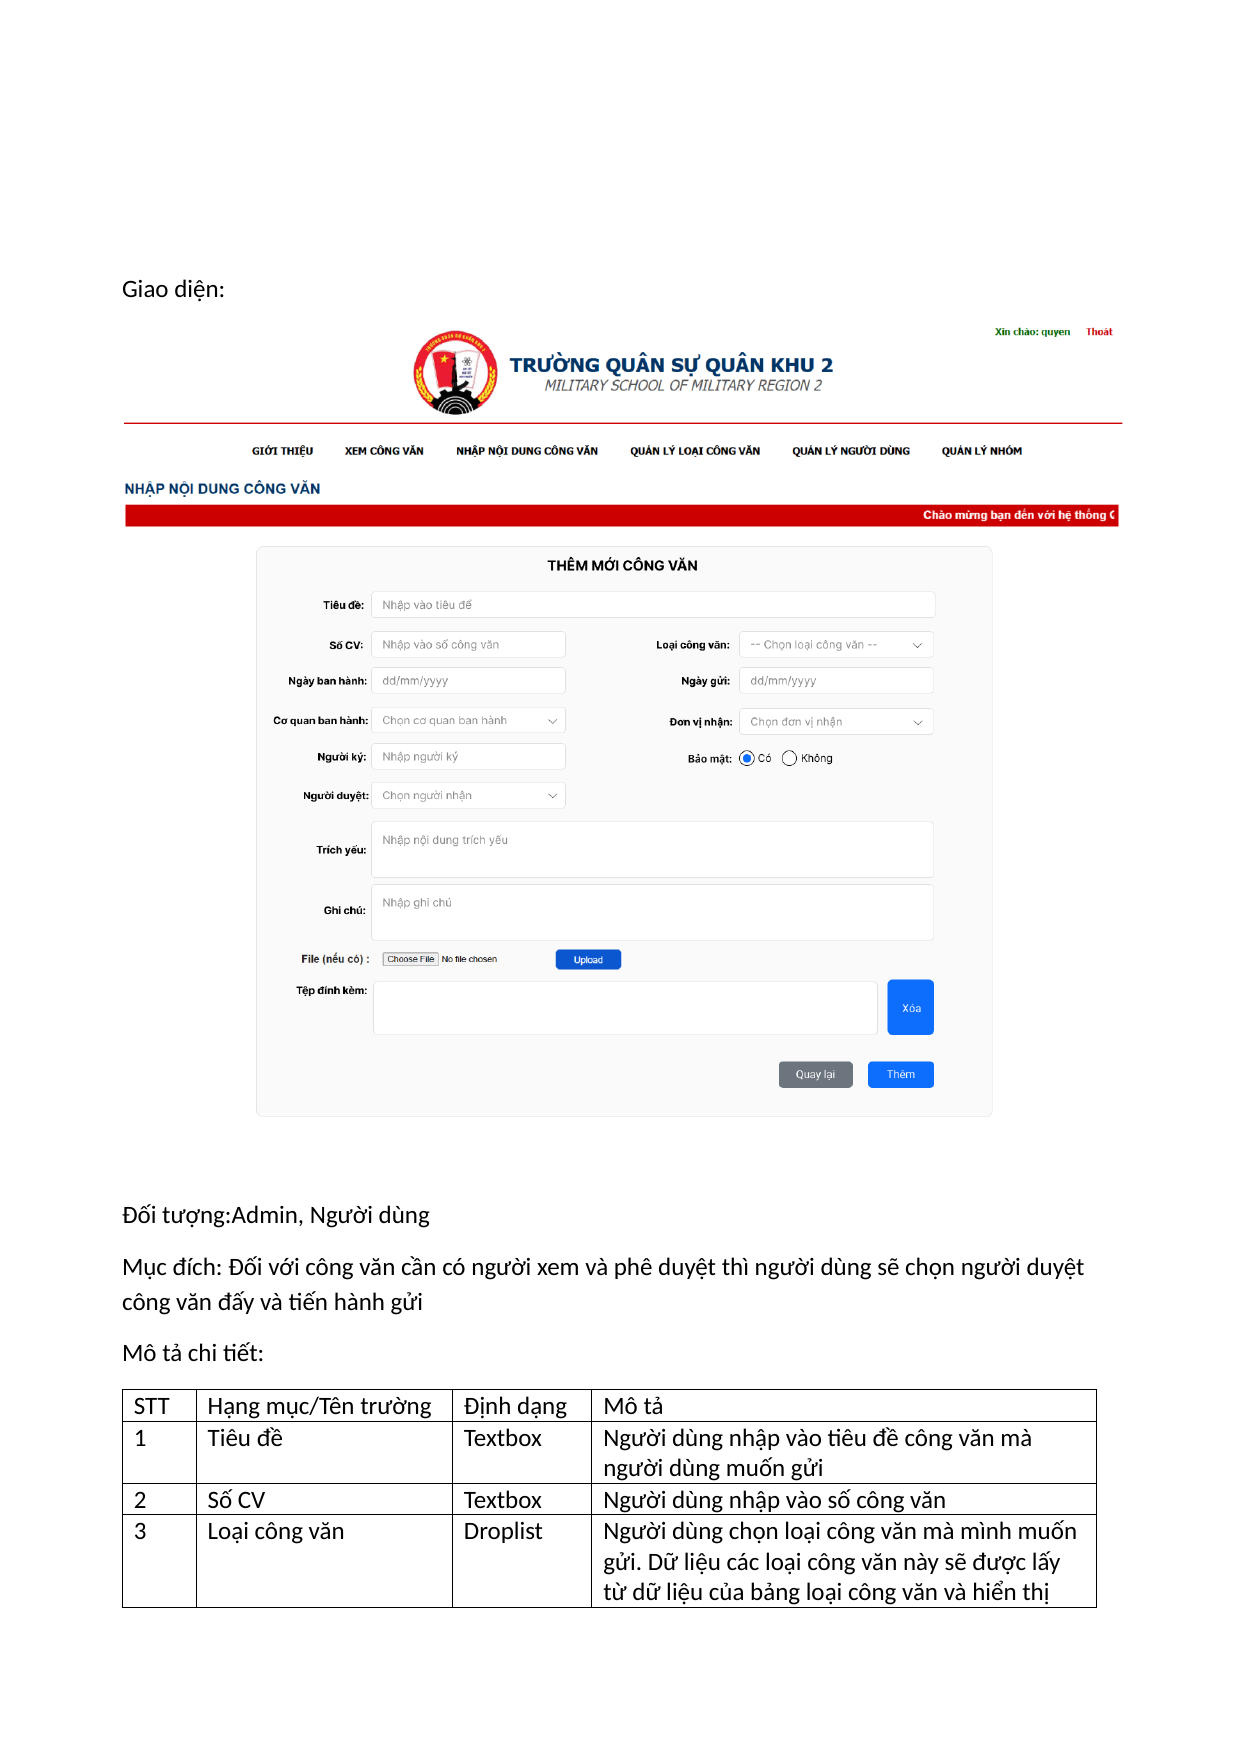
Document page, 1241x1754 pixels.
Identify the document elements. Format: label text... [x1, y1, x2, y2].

table_cell 1 [123, 1422, 196, 1483]
text Đối tượng:Admin, Người dùng [122, 1199, 1122, 1230]
table_cell Người dùng nhập vào tiêu đề công văn mà người dùng muốn gửi [592, 1422, 1096, 1483]
table_header STT [123, 1390, 196, 1421]
table_cell Loại công văn [197, 1515, 452, 1607]
table_header Hạng mục/Tên trường [197, 1390, 452, 1421]
table_header Định dạng [453, 1390, 591, 1421]
text Mô tả chi tiết: [122, 1337, 1122, 1368]
table_cell Người dùng nhập vào số công văn [592, 1484, 1096, 1514]
table_cell Droplist [453, 1515, 591, 1607]
table_cell Textbox [453, 1484, 591, 1514]
table_cell 2 [123, 1484, 196, 1514]
table_cell Số CV [197, 1484, 452, 1514]
table_cell Textbox [453, 1422, 591, 1483]
text Mục đích: Đối với công văn cần có người xem và phê duyệt thì người dùng sẽ chọn người duyệt công văn đấy và tiến hành gửi [122, 1251, 1122, 1316]
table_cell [592, 1515, 1096, 1607]
picture [121, 324, 1123, 1178]
text Giao diện: [122, 273, 1122, 304]
table_cell 3 [123, 1515, 196, 1607]
table_header Mô tả [592, 1390, 1096, 1421]
table_cell Tiêu đề [197, 1422, 452, 1483]
